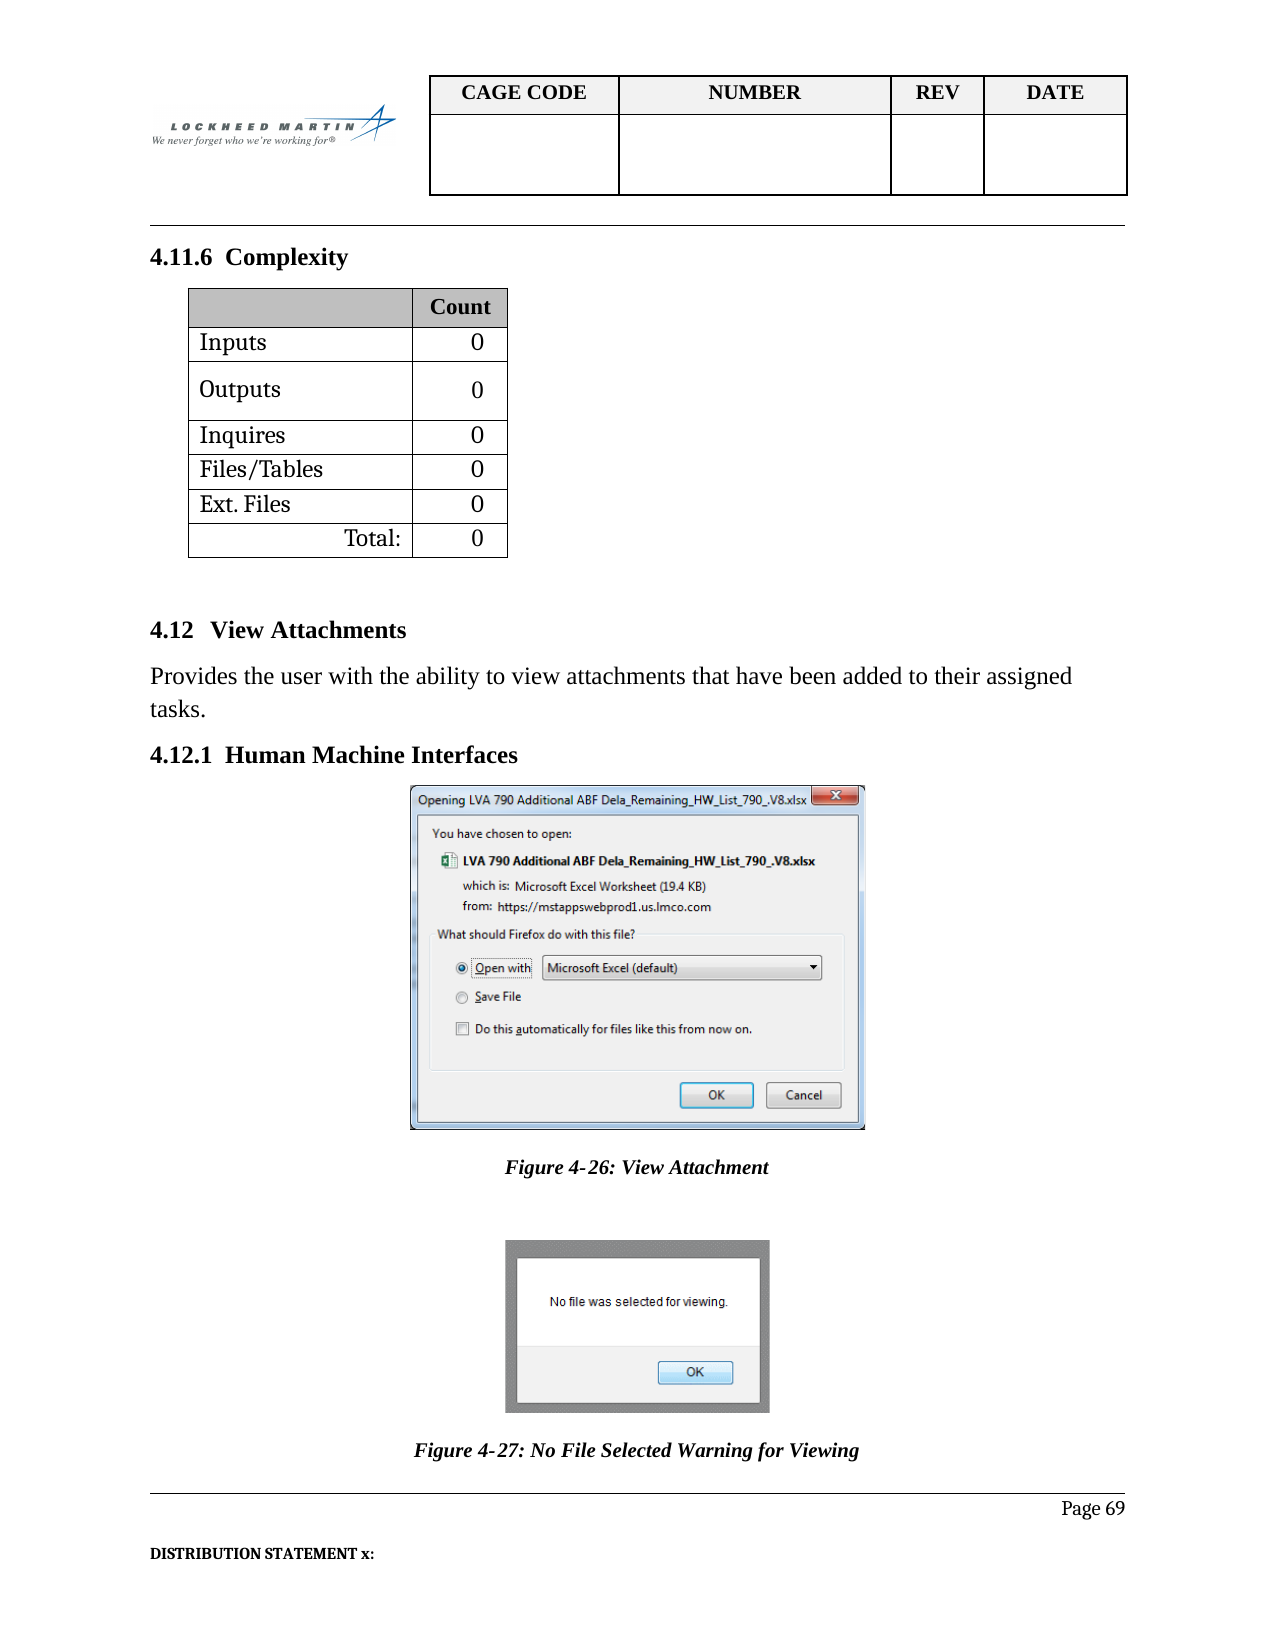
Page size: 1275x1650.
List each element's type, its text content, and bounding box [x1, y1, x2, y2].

table_header Count [413, 289, 507, 327]
table_cell Inputs [189, 328, 412, 361]
table_cell 0 [413, 455, 507, 488]
picture [410, 785, 866, 1130]
subtitle View Attachments [150, 616, 1125, 644]
picture [152, 104, 397, 146]
table_cell 0 [413, 490, 507, 522]
table_cell 0 [413, 328, 507, 361]
table_cell Total: [189, 524, 412, 557]
table_cell 0 [413, 524, 507, 557]
table_header [189, 289, 412, 327]
table_cell Inquires [189, 421, 412, 454]
text Provides the user with the ability to view attachments that have been added to their assigned tasks. [150, 661, 1125, 723]
table_cell 0 [413, 421, 507, 454]
subtitle Human Machine Interfaces [150, 740, 1125, 768]
table_cell Outputs [189, 362, 412, 420]
subtitle Complexity [150, 242, 1125, 271]
table_cell Ext. Files [189, 490, 412, 522]
picture [505, 1240, 770, 1413]
table_cell Files/Tables [189, 455, 412, 488]
table_cell 0 [413, 362, 507, 420]
